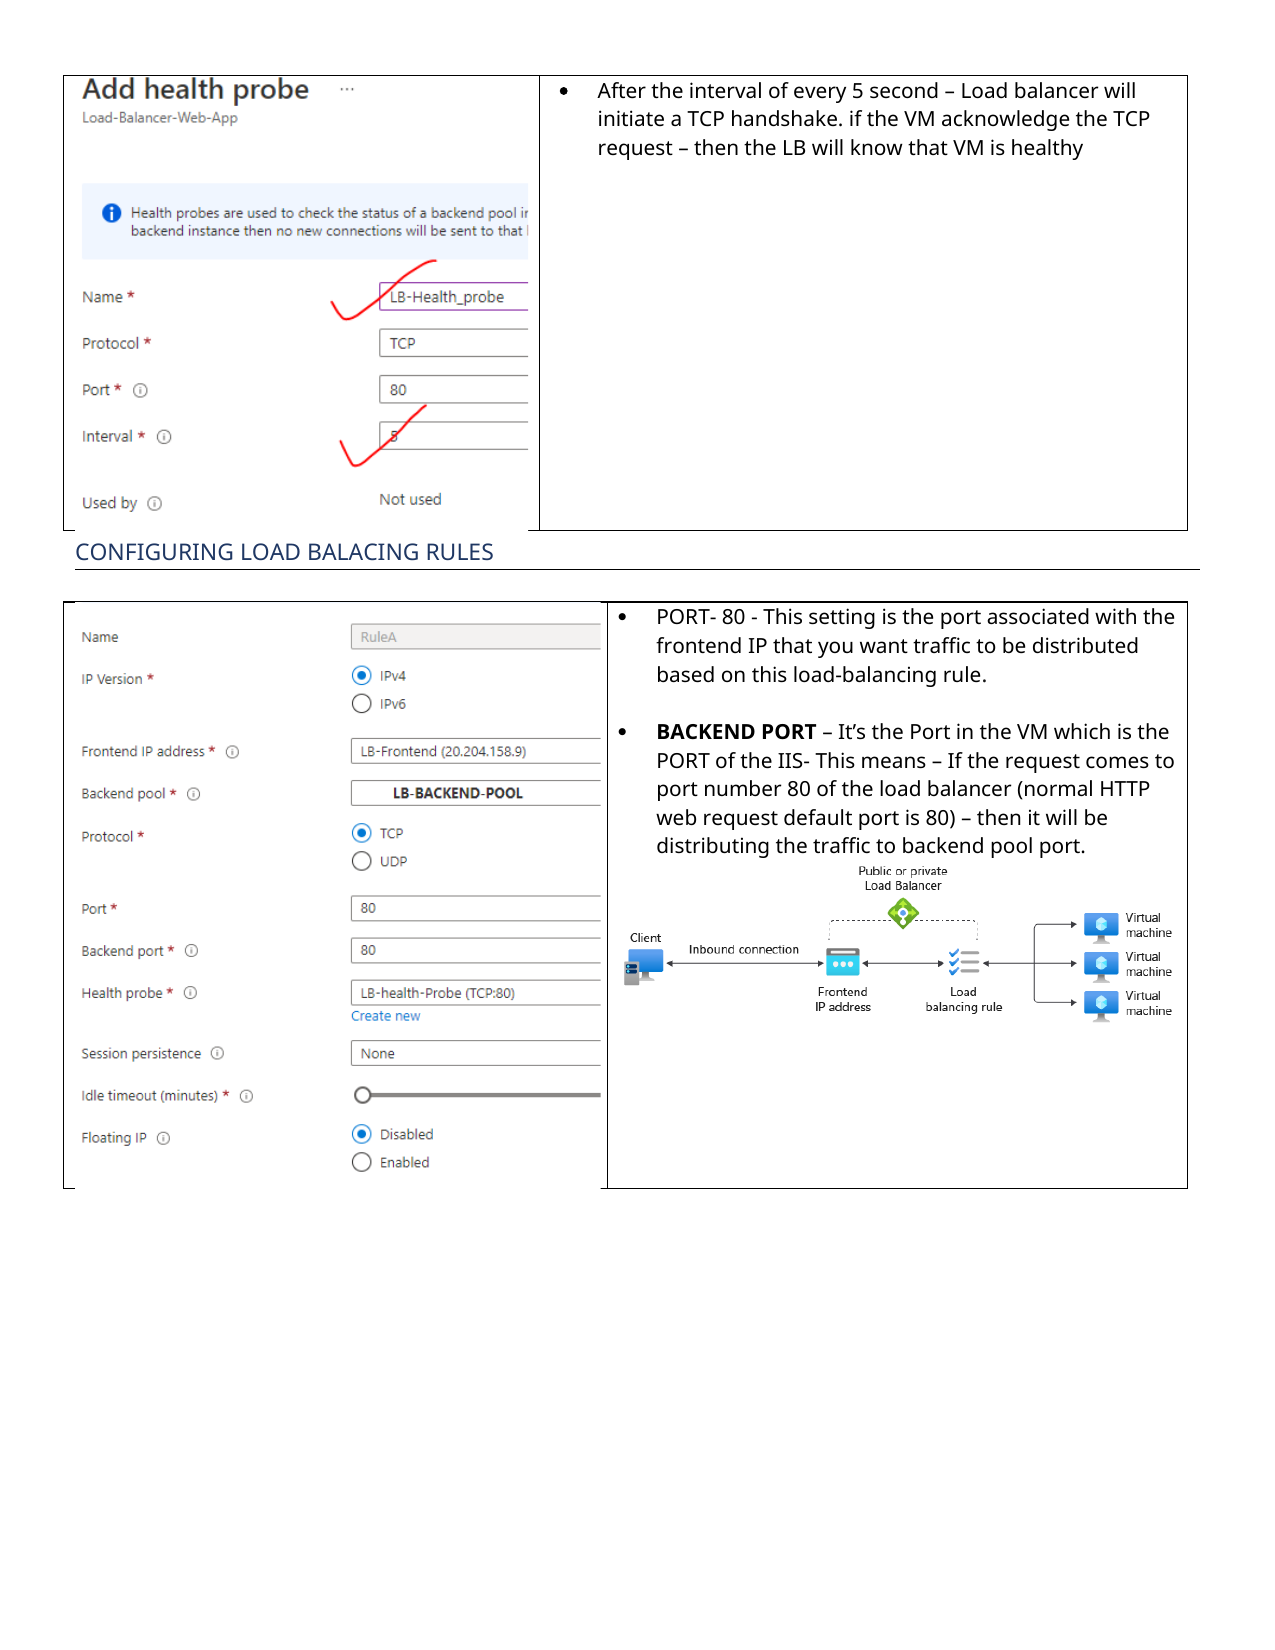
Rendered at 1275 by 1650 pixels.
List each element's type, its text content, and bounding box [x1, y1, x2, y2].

picture [75, 76, 529, 531]
table_header PORT- 80 - This setting is the port associated with the frontend IP that you want traffic to be distributed based on this load-balancing rule. BACKEND PORT – It’s the Port in the VM which is the PORT of the IIS- This means – If the request comes to port number 80 of the load balancer (normal HTTP web request default port is 80) – then it will be distributing the traffic to backend pool port. [608, 603, 1187, 1188]
table_header After the interval of every 5 second – Load balancer will initiate a TCP handshake. if the VM acknowledge the TCP request – then the LB will know that VM is healthy [540, 76, 1187, 530]
subtitle CONFIGURING LOAD BALACING RULES [75, 536, 1200, 569]
table_header [529, 76, 539, 530]
picture [75, 602, 601, 1189]
table_header [64, 603, 75, 1188]
table_header [601, 603, 607, 1188]
picture [618, 859, 1182, 1025]
table_header [64, 76, 75, 530]
